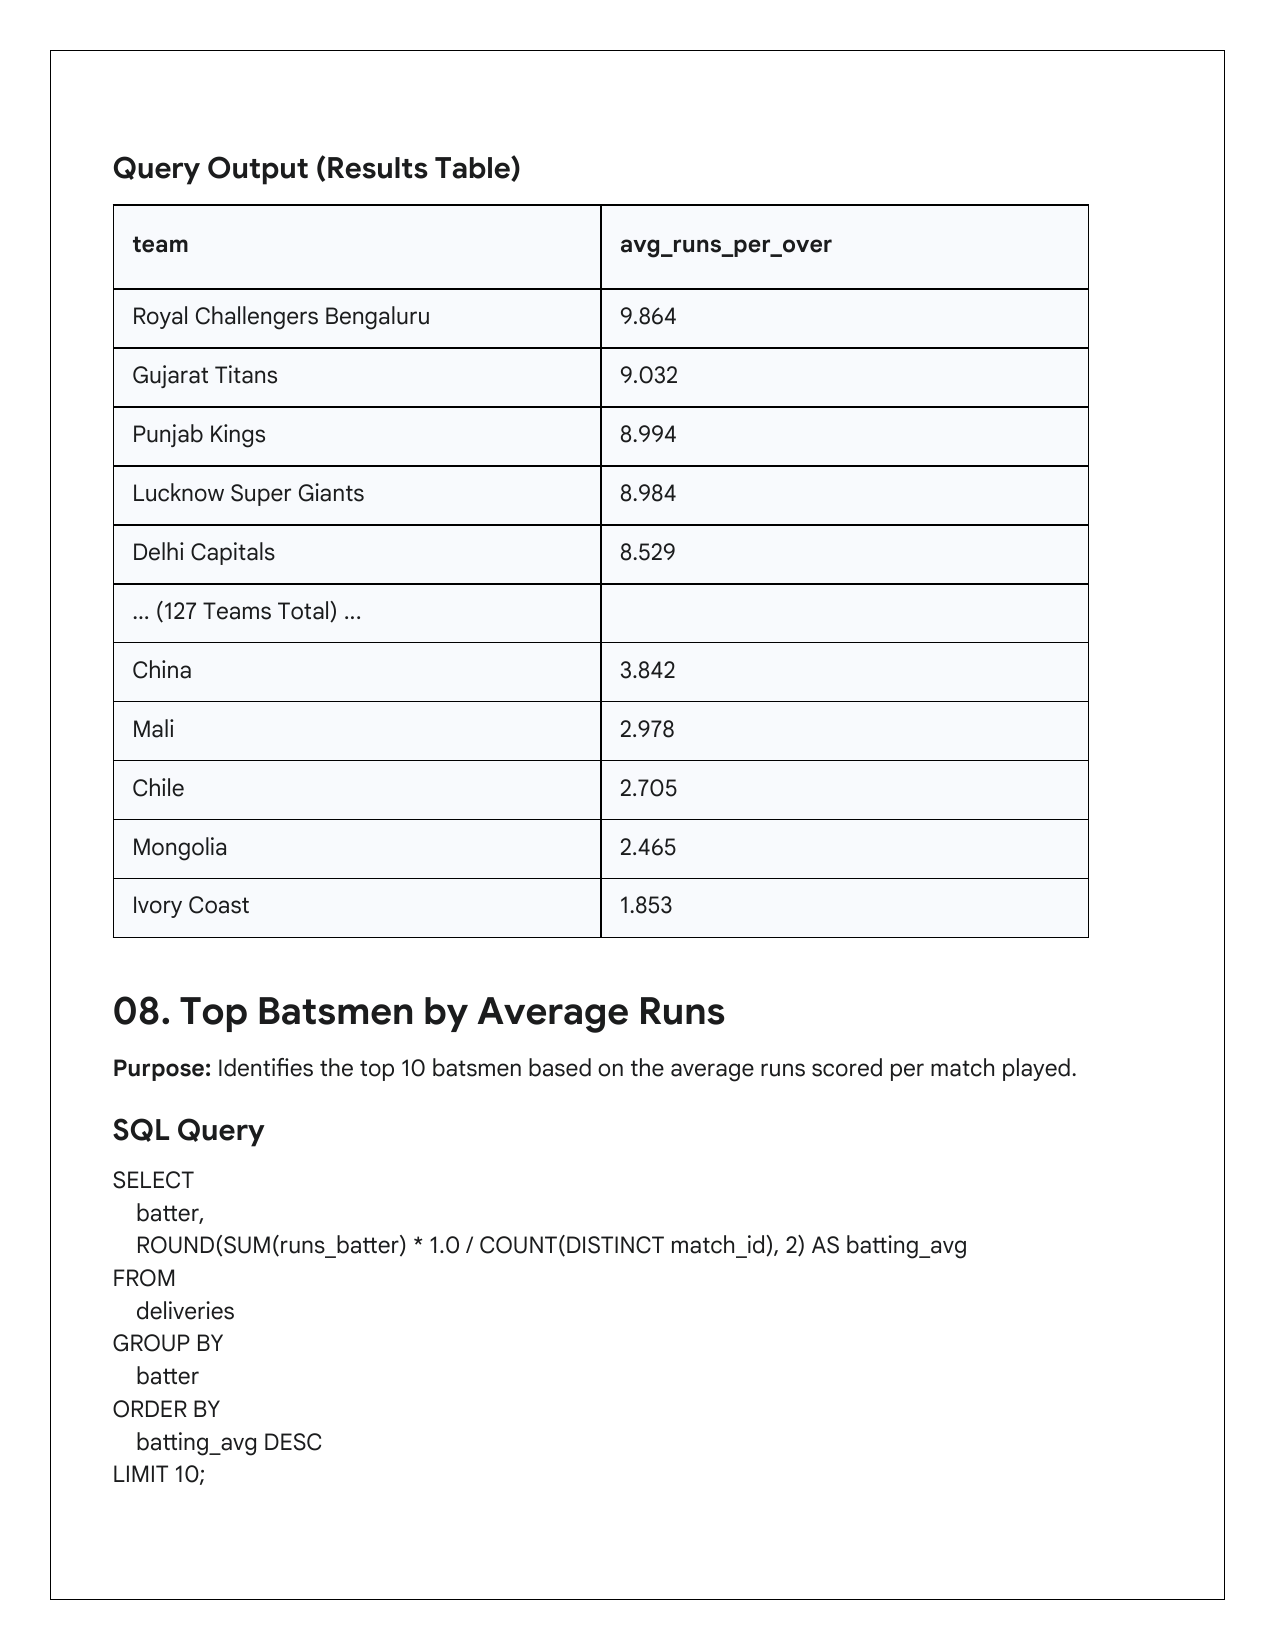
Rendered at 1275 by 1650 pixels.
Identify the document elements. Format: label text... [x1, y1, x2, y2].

table_cell 8.984 [602, 467, 1088, 524]
table_cell ... (127 Teams Total) ... [114, 585, 600, 642]
table_cell Royal Challengers Bengaluru [114, 290, 600, 347]
table_cell 3.842 [602, 643, 1088, 701]
table_header avg_runs_per_over [602, 206, 1088, 288]
table_cell Chile [114, 761, 600, 819]
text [112, 1166, 1162, 1489]
table_cell Delhi Capitals [114, 526, 600, 583]
table_cell 1.853 [602, 879, 1088, 937]
table_header team [114, 206, 600, 288]
subtitle SQL Query [112, 1112, 1162, 1148]
table_cell Punjab Kings [114, 408, 600, 465]
table_cell Lucknow Super Giants [114, 467, 600, 524]
table_cell 8.994 [602, 408, 1088, 465]
table_cell 2.465 [602, 820, 1088, 878]
table_cell 2.705 [602, 761, 1088, 819]
subtitle Query Output (Results Table) [112, 150, 1162, 187]
table_cell [602, 585, 1088, 642]
table_cell Ivory Coast [114, 879, 600, 937]
table_cell 2.978 [602, 702, 1088, 760]
table_cell Mali [114, 702, 600, 760]
subtitle 08. Top Batsmen by Average Runs [112, 988, 1162, 1035]
text Purpose: Identifies the top 10 batsmen based on the average runs scored per match played. [112, 1054, 1162, 1083]
table_cell Gujarat Titans [114, 349, 600, 406]
table_cell Mongolia [114, 820, 600, 878]
table_cell 8.529 [602, 526, 1088, 583]
table_cell China [114, 643, 600, 701]
table_cell 9.032 [602, 349, 1088, 406]
table_cell 9.864 [602, 290, 1088, 347]
